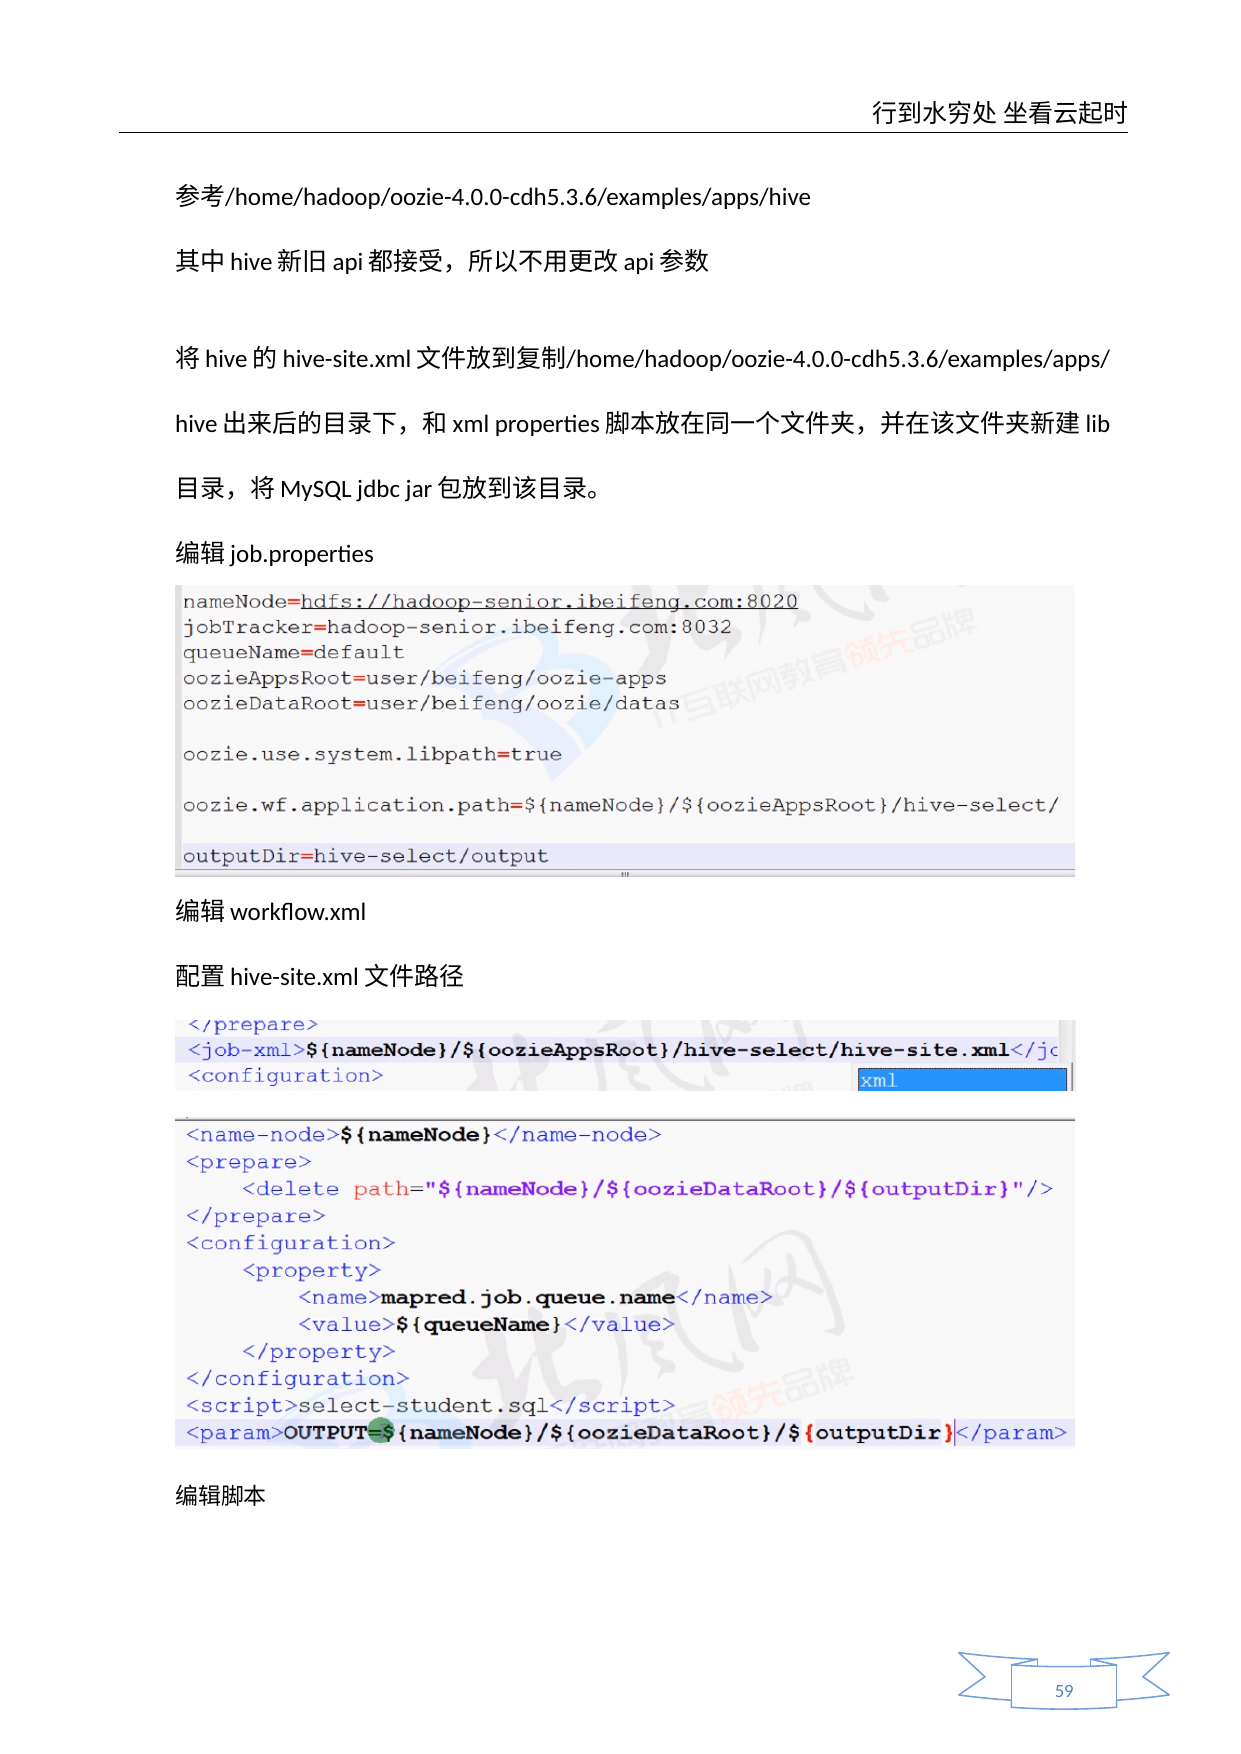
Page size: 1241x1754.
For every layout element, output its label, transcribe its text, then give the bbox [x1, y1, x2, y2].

text 其中hive新旧api都接受，所以不用更改api参数 [175, 227, 1128, 292]
text 配置hive-site.xml文件路径 [175, 942, 1128, 1007]
text 编辑job.properties [175, 519, 1128, 584]
picture [175, 585, 1075, 877]
text 将hive的hive-site.xml文件放到复制/home/hadoop/oozie-4.0.0-cdh5.3.6/examples/apps/hive出来后的目录下，和xml properties 脚本放在同一个文件夹，并在该文件夹新建lib目录，将MySQL jdbc jar包放到该目录。 [175, 324, 1128, 519]
text 参考/home/hadoop/oozie-4.0.0-cdh5.3.6/examples/apps/hive [175, 162, 1128, 227]
text 编辑workflow.xml [175, 877, 1128, 942]
text 编辑脚本 [175, 1462, 1128, 1527]
picture [175, 1020, 1075, 1091]
picture [175, 1117, 1075, 1449]
